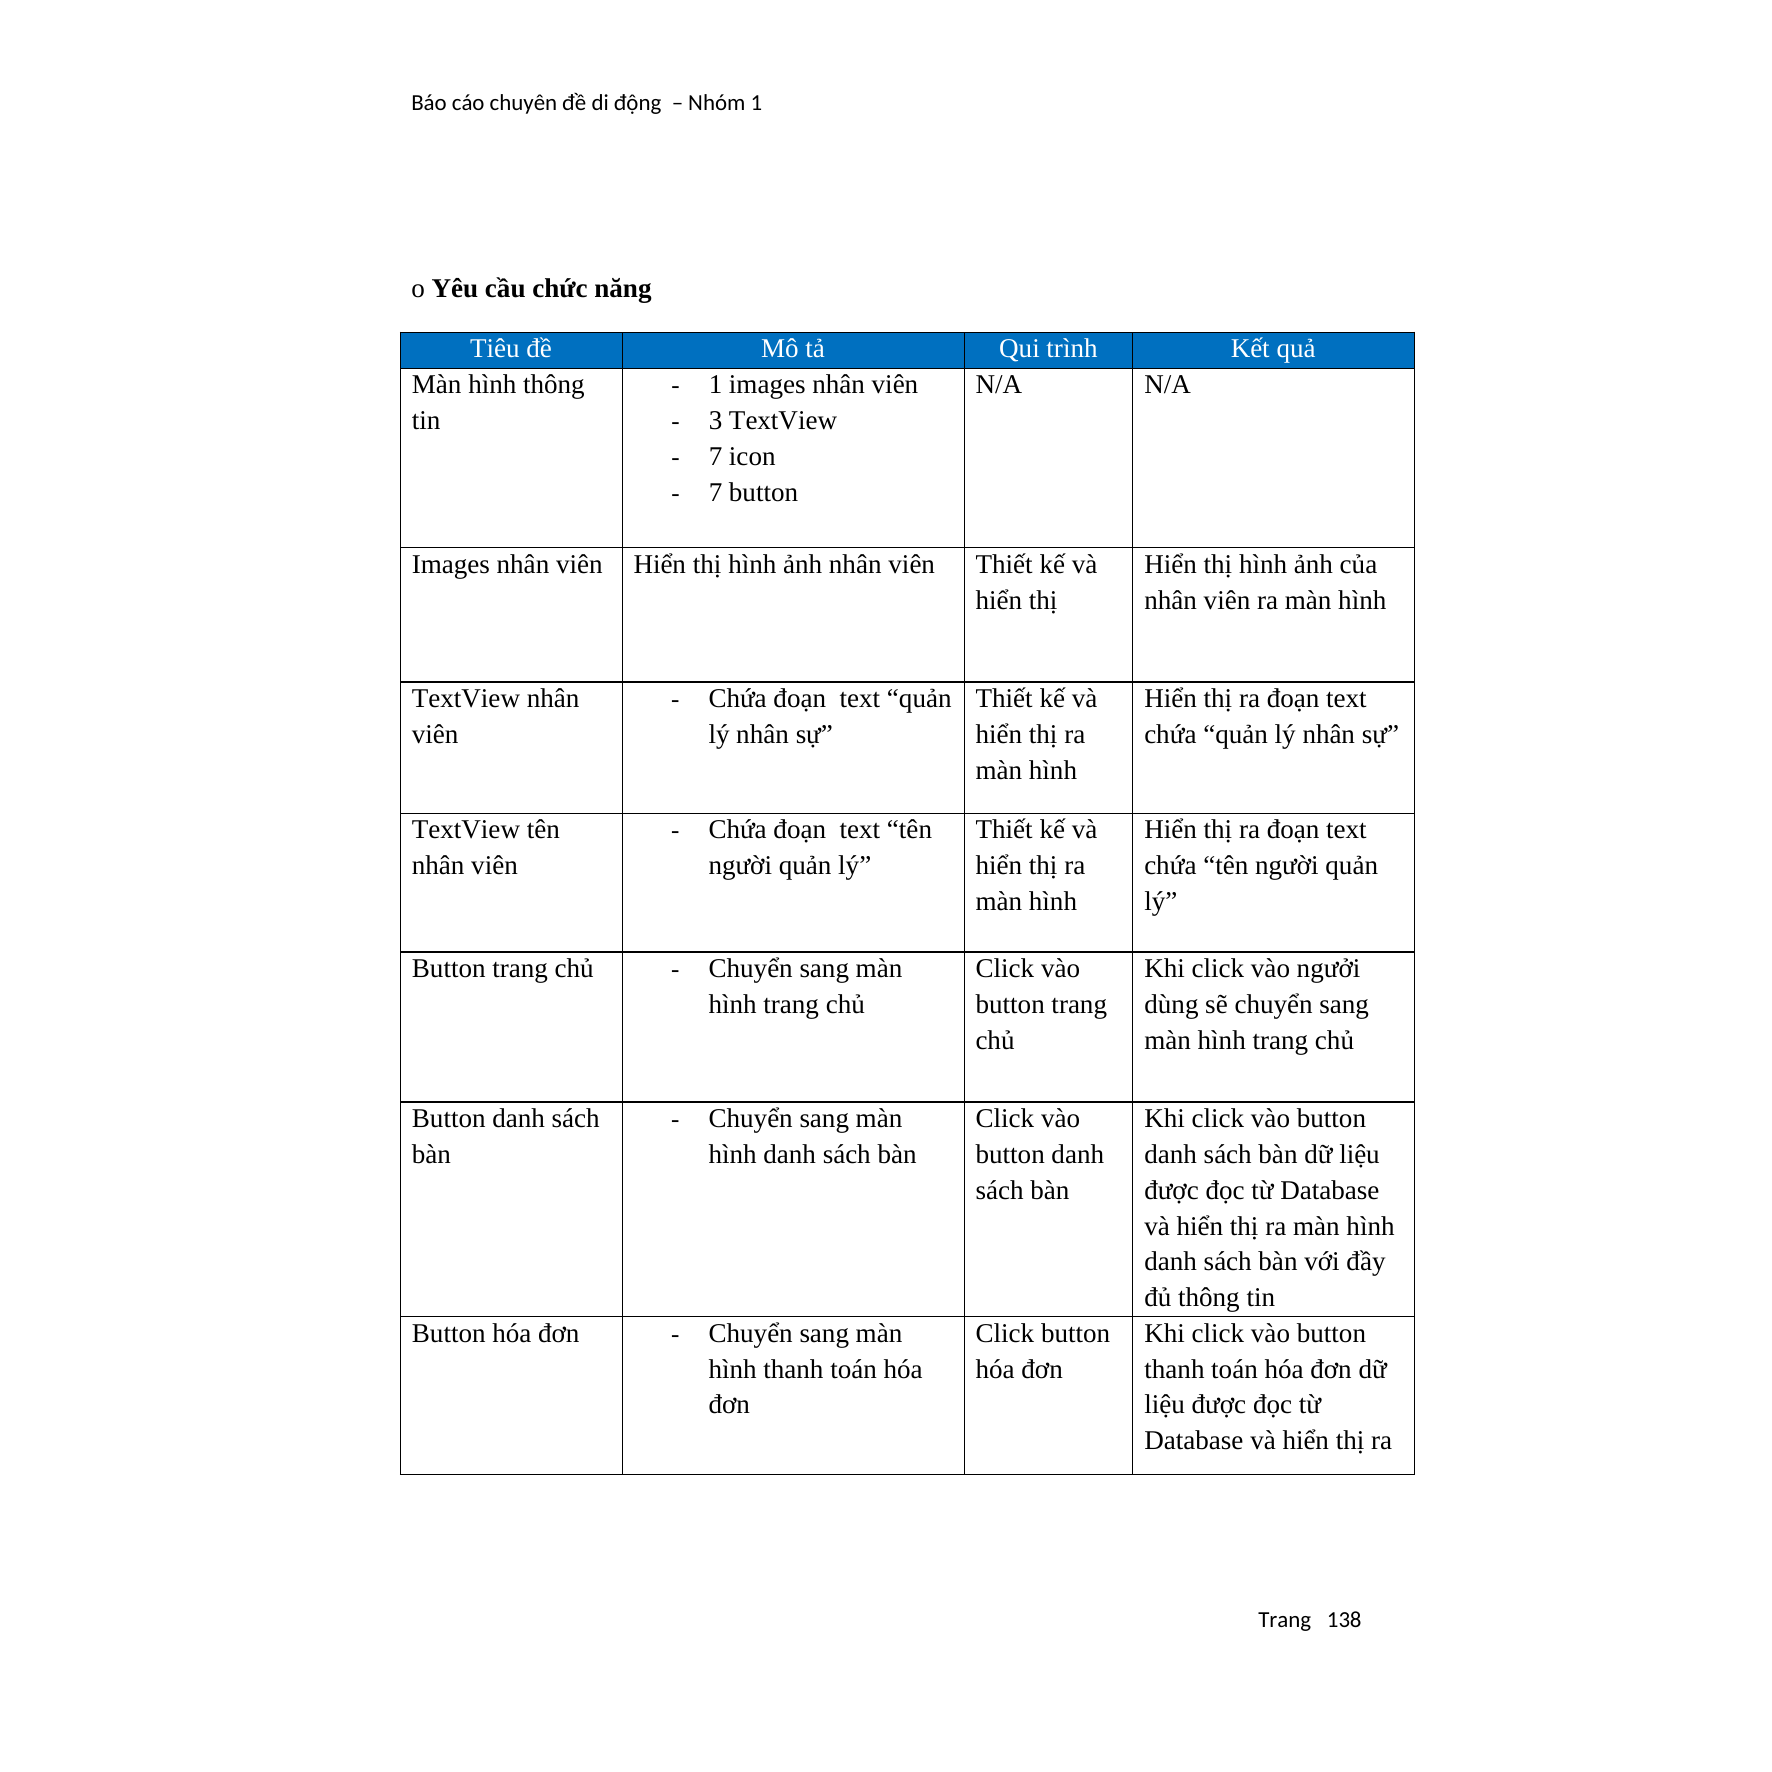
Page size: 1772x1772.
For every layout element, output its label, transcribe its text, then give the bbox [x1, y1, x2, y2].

table_cell Khi click vào button danh sách bàn dữ liệu được đọc từ Database và hiển thị ra màn hình danh sách bàn với đầy đủ thông tin [1133, 1103, 1414, 1316]
table_cell N/A [1133, 369, 1414, 547]
table_cell Button danh sách bàn [401, 1103, 622, 1316]
table_cell Khi click vào ngưởi dùng sẽ chuyển sang màn hình trang chủ [1133, 953, 1414, 1101]
table_header Qui trình [965, 333, 1132, 368]
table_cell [965, 1317, 1132, 1473]
table_cell Chuyển sang màn hình trang chủ [623, 953, 964, 1101]
table_cell Hiển thị ra đoạn text chứa “tên người quản lý” [1133, 814, 1414, 951]
table_cell Thiết kế và hiển thị ra màn hình [965, 814, 1132, 951]
table_cell Click vào button danh sách bàn [965, 1103, 1132, 1316]
table_cell Button hóa đơn [401, 1317, 622, 1473]
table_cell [623, 1317, 964, 1473]
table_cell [1133, 1317, 1414, 1473]
table_cell Thiết kế và hiển thị [965, 548, 1132, 681]
table_cell Hiển thị hình ảnh nhân viên [623, 548, 964, 681]
table_cell N/A [965, 369, 1132, 547]
table_header Kết quả [1133, 333, 1414, 368]
table_cell Thiết kế và hiển thị ra màn hình [965, 683, 1132, 813]
table_cell Chứa đoạn text “quản lý nhân sự” [623, 683, 964, 813]
table_cell Button trang chủ [401, 953, 622, 1101]
table_header Tiêu đề [401, 333, 622, 368]
table_cell TextView nhân viên [401, 683, 622, 813]
text o Yêu cầu chức năng [411, 272, 1363, 303]
table_cell Chứa đoạn text “tên người quản lý” [623, 814, 964, 951]
table_cell Hiển thị ra đoạn text chứa “quản lý nhân sự” [1133, 683, 1414, 813]
table_cell Images nhân viên [401, 548, 622, 681]
table_cell 1 images nhân viên 3 TextView 7 icon 7 button [623, 369, 964, 547]
table_cell Hiển thị hình ảnh của nhân viên ra màn hình [1133, 548, 1414, 681]
table_cell TextView tên nhân viên [401, 814, 622, 951]
table_cell Màn hình thông tin [401, 369, 622, 547]
table_cell Chuyển sang màn hình danh sách bàn [623, 1103, 964, 1316]
table_header Mô tả [623, 333, 964, 368]
table_cell Click vào button trang chủ [965, 953, 1132, 1101]
